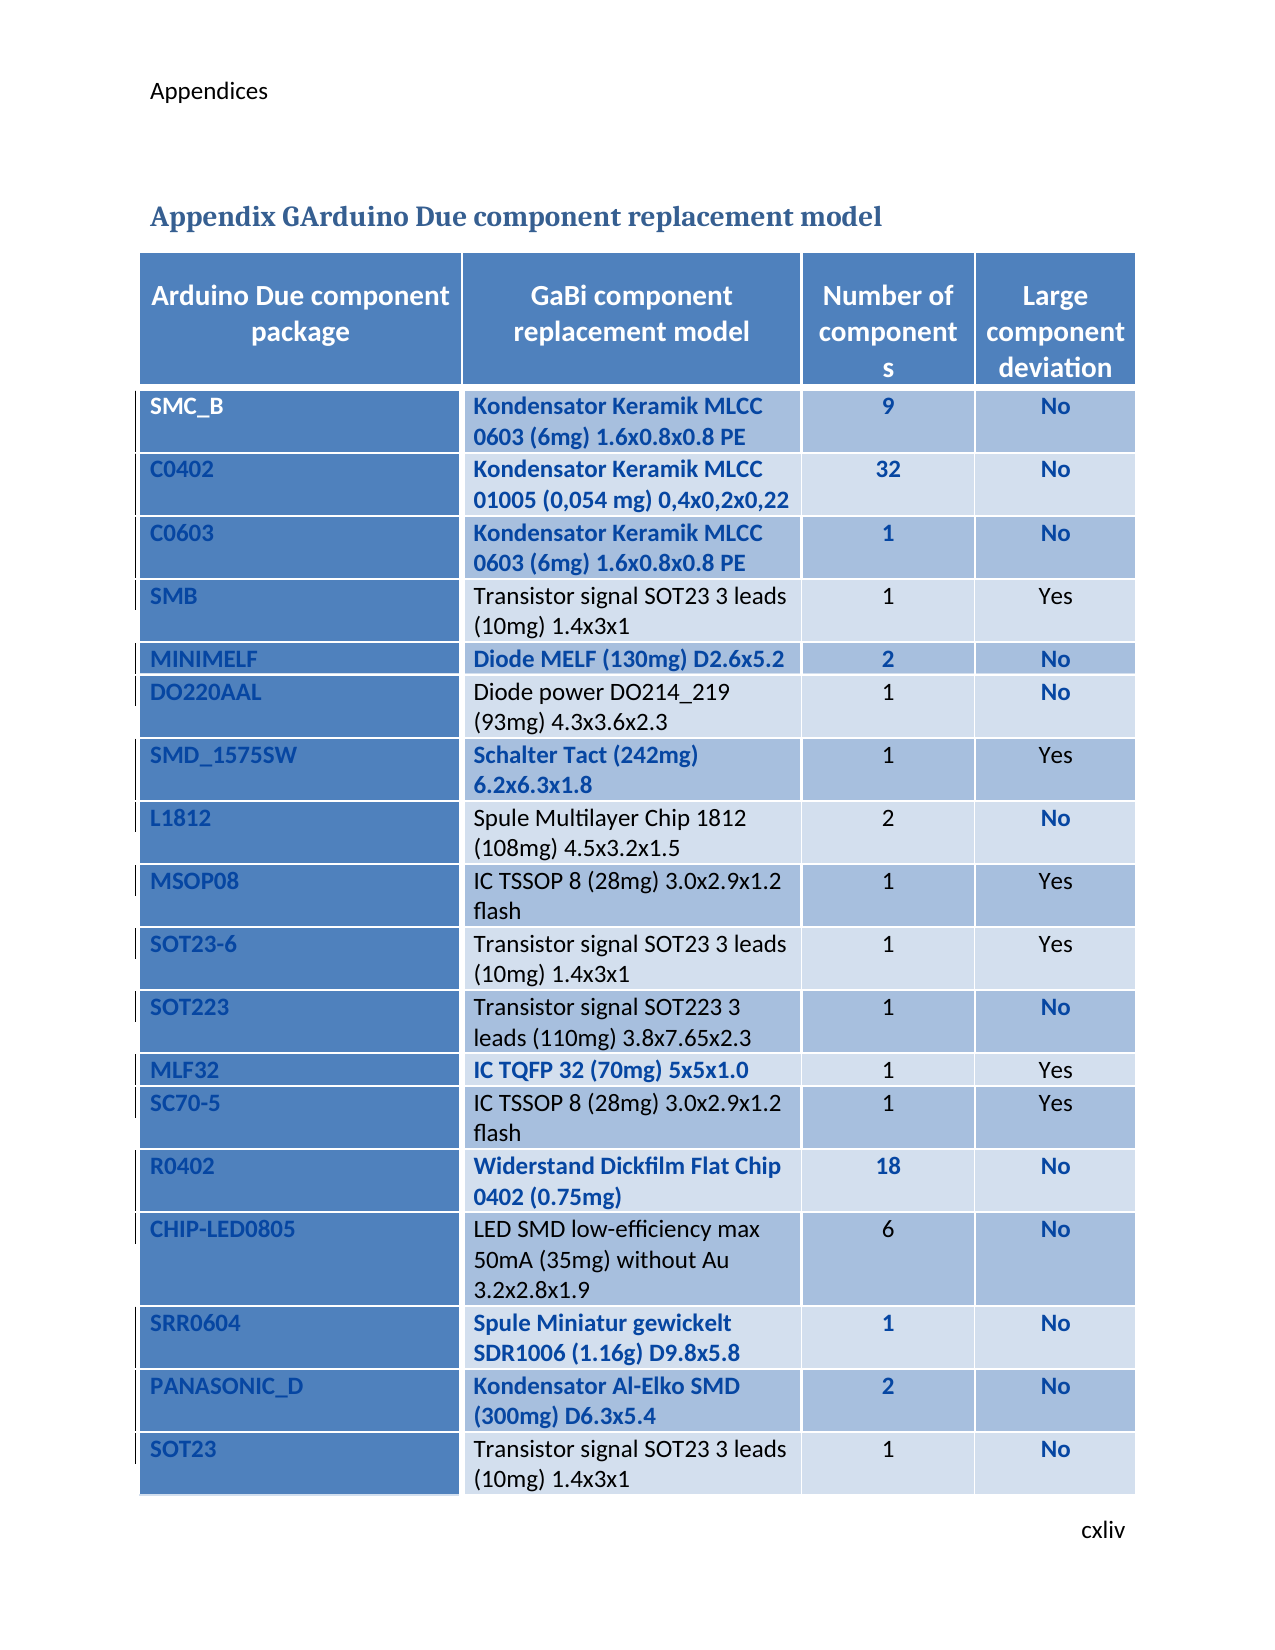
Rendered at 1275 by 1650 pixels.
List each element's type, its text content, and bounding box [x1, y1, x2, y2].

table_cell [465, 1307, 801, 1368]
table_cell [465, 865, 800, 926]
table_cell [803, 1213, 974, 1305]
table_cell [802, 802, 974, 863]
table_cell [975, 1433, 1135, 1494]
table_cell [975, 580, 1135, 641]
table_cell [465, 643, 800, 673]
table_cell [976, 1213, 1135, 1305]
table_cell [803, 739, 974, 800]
list Arduino Due component replacement model [150, 200, 1125, 233]
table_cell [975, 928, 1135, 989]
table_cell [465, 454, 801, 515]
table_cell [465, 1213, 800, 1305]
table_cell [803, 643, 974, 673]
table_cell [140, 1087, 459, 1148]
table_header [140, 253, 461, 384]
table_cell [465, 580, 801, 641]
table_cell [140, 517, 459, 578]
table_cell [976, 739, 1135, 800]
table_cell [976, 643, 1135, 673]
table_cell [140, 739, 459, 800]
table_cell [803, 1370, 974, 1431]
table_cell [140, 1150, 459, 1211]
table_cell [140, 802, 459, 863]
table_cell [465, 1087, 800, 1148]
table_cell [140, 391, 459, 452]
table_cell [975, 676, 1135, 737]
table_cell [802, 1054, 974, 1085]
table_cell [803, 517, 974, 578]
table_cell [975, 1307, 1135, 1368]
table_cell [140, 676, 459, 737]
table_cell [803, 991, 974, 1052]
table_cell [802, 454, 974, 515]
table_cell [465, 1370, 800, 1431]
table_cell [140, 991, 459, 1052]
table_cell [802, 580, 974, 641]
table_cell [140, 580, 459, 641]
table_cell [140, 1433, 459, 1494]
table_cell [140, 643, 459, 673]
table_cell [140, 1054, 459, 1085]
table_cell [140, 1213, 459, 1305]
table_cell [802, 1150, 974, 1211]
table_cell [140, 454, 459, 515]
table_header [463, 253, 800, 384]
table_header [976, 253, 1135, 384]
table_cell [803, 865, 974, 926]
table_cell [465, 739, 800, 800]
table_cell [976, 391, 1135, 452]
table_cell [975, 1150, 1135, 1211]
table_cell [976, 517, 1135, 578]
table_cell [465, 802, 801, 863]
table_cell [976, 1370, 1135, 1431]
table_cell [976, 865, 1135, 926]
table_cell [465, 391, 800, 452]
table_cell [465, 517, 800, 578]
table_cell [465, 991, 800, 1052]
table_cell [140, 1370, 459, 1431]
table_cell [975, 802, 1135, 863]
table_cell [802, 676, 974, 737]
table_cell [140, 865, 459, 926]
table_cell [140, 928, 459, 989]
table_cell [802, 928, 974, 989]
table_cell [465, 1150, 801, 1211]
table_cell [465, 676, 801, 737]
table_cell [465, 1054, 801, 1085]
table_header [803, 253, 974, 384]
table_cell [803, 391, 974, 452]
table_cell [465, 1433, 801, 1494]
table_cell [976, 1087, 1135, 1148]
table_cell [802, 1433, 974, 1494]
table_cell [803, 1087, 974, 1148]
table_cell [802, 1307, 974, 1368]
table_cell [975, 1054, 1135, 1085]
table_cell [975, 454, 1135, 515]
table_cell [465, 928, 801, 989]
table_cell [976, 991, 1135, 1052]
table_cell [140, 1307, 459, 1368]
